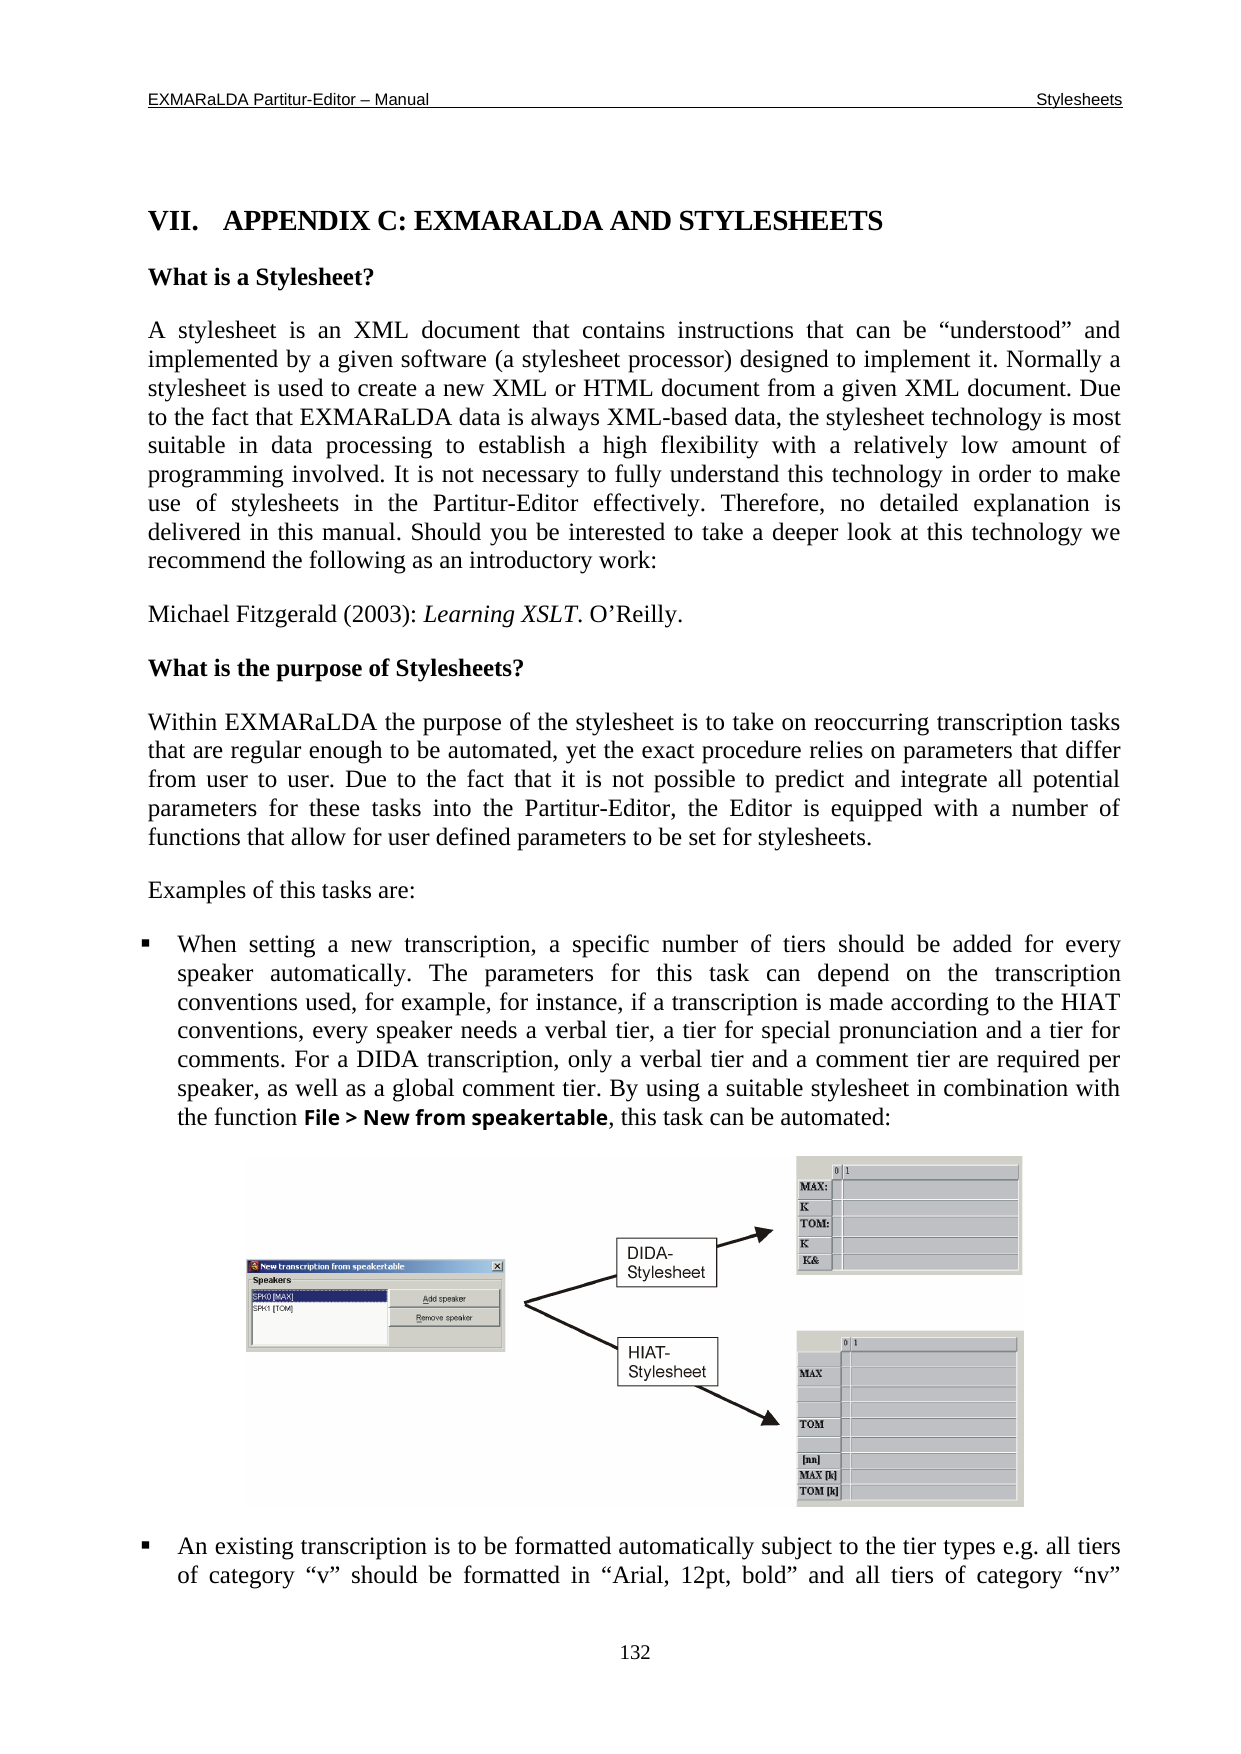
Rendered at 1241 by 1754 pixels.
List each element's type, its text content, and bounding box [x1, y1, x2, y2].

subtitle APPENDIX C: EXMARALDA AND STYLESHEETS [148, 203, 1181, 237]
text A stylesheet is an XML document that contains instructions that can be “understood” and implemented by a given software (a stylesheet processor) designed to implement it. Normally a stylesheet is used to create a new XML or HTML document from a given XML document. Due to the fact that EXMARaLDA data is always XML-based data, the stylesheet technology is most suitable in data processing to establish a high flexibility with a relatively low amount of programming involved. It is not necessary to fully understand this technology in order to make use of stylesheets in the Partitur-Editor effectively. Therefore, no detailed explanation is delivered in this manual. Should you be interested to take a deeper look at this technology we recommend the following as an introductory work: [148, 316, 1122, 574]
text Examples of this tasks are: [148, 876, 1122, 904]
text When setting a new transcription, a specific number of tiers should be added for every speaker automatically. The parameters for this task can depend on the transcription conventions used, for example, for instance, if a transcription is made according to the HIAT conventions, every speaker needs a verbal tier, a tier for special pronunciation and a tier for comments. For a DIDA transcription, only a verbal tier and a comment tier are required per speaker, as well as a global comment tier. By using a suitable stylesheet in combination with the function File > New from speakertable, this task can be automated: [139, 929, 1122, 1131]
subtitle What is a Stylesheet? [148, 262, 1122, 291]
list Michael Fitzgerald (2003): Learning XSLT. O’Reilly. [148, 599, 1122, 628]
picture [245, 1156, 1024, 1507]
text Within EXMARaLDA the purpose of the stylesheet is to take on reoccurring transcription tasks that are regular enough to be automated, yet the exact procedure relies on parameters that differ from user to user. Due to the fact that it is not possible to predict and integrate all potential parameters for these tasks into the Partitur-Editor, the Editor is equipped with a number of functions that allow for user defined parameters to be set for stylesheets. [148, 707, 1122, 851]
subtitle What is the purpose of Stylesheets? [148, 653, 1122, 682]
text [139, 1531, 1122, 1589]
